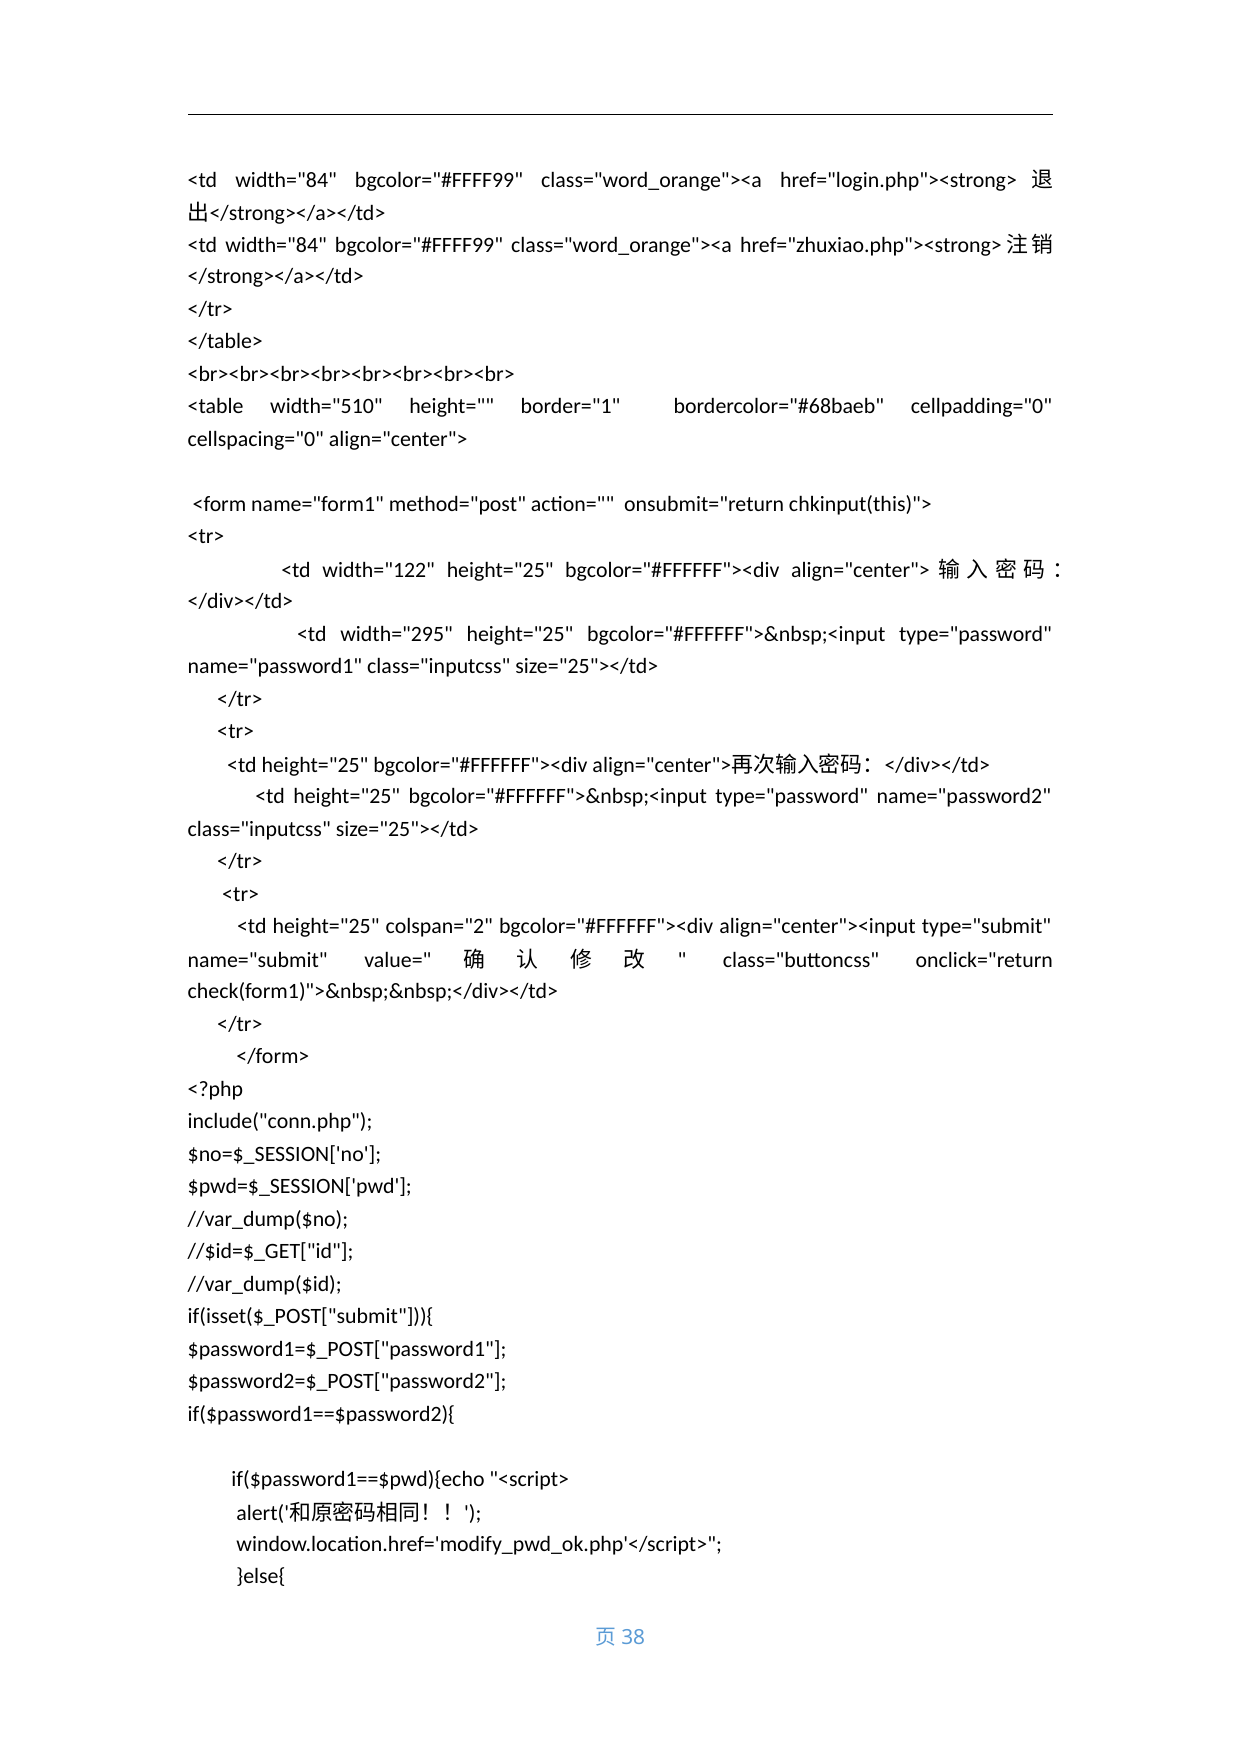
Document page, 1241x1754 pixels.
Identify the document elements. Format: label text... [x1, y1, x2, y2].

text if($password1==$password2){ [187, 1397, 1053, 1429]
text $pwd=$_SESSION['pwd']; [187, 1169, 1053, 1202]
text <?php [187, 1072, 1053, 1104]
text <tr> [187, 714, 1053, 747]
text <table width="510" height="" border="1" bordercolor="#68baeb" cellpadding="0" cellspacing="0" align="center"> [187, 389, 1053, 454]
text </tr> [187, 1007, 1053, 1039]
text $password2=$_POST["password2"]; [187, 1364, 1053, 1397]
text </form> [187, 1039, 1053, 1072]
text <td width="295" height="25" bgcolor="#FFFFFF">&nbsp;<input type="password" name="password1" class="inputcss" size="25"></td> [187, 617, 1053, 682]
text alert('和原密码相同！！'); [187, 1494, 1053, 1527]
text <tr> [187, 877, 1053, 909]
text </tr> [187, 844, 1053, 877]
text include("conn.php"); [187, 1104, 1053, 1137]
text if(isset($_POST["submit"])){ [187, 1299, 1053, 1332]
text <form name="form1" method="post" action="" onsubmit="return chkinput(this)"> [187, 487, 1053, 519]
text if($password1==$pwd){echo "<script> [187, 1462, 1053, 1494]
text </table> [187, 324, 1053, 357]
text <td width="84" bgcolor="#FFFF99" class="word_orange"><a href="login.php"><strong>退出</strong></a></td> [187, 162, 1053, 227]
text <tr> [187, 519, 1053, 552]
text <td height="25" bgcolor="#FFFFFF">&nbsp;<input type="password" name="password2" class="inputcss" size="25"></td> [187, 779, 1053, 844]
text //var_dump($no); [187, 1202, 1053, 1234]
text //var_dump($id); [187, 1267, 1053, 1299]
text //$id=$_GET["id"]; [187, 1234, 1053, 1267]
text </tr> [187, 682, 1053, 714]
text <td width="122" height="25" bgcolor="#FFFFFF"><div align="center">输入密码：</div></td> [187, 552, 1053, 617]
text <br><br><br><br><br><br><br><br> [187, 357, 1053, 389]
text <td width="84" bgcolor="#FFFF99" class="word_orange"><a href="zhuxiao.php"><strong>注销</strong></a></td> [187, 227, 1053, 292]
text window.location.href='modify_pwd_ok.php'</script>"; [187, 1527, 1053, 1559]
text $no=$_SESSION['no']; [187, 1137, 1053, 1169]
text }else{ [187, 1559, 1053, 1592]
text <td height="25" bgcolor="#FFFFFF"><div align="center">再次输入密码：</div></td> [187, 747, 1053, 779]
text <td height="25" colspan="2" bgcolor="#FFFFFF"><div align="center"><input type="submit" name="submit" value="确认修改" class="buttoncss" onclick="return check(form1)">&nbsp;&nbsp;</div></td> [187, 909, 1053, 1007]
text </tr> [187, 292, 1053, 324]
text $password1=$_POST["password1"]; [187, 1332, 1053, 1364]
